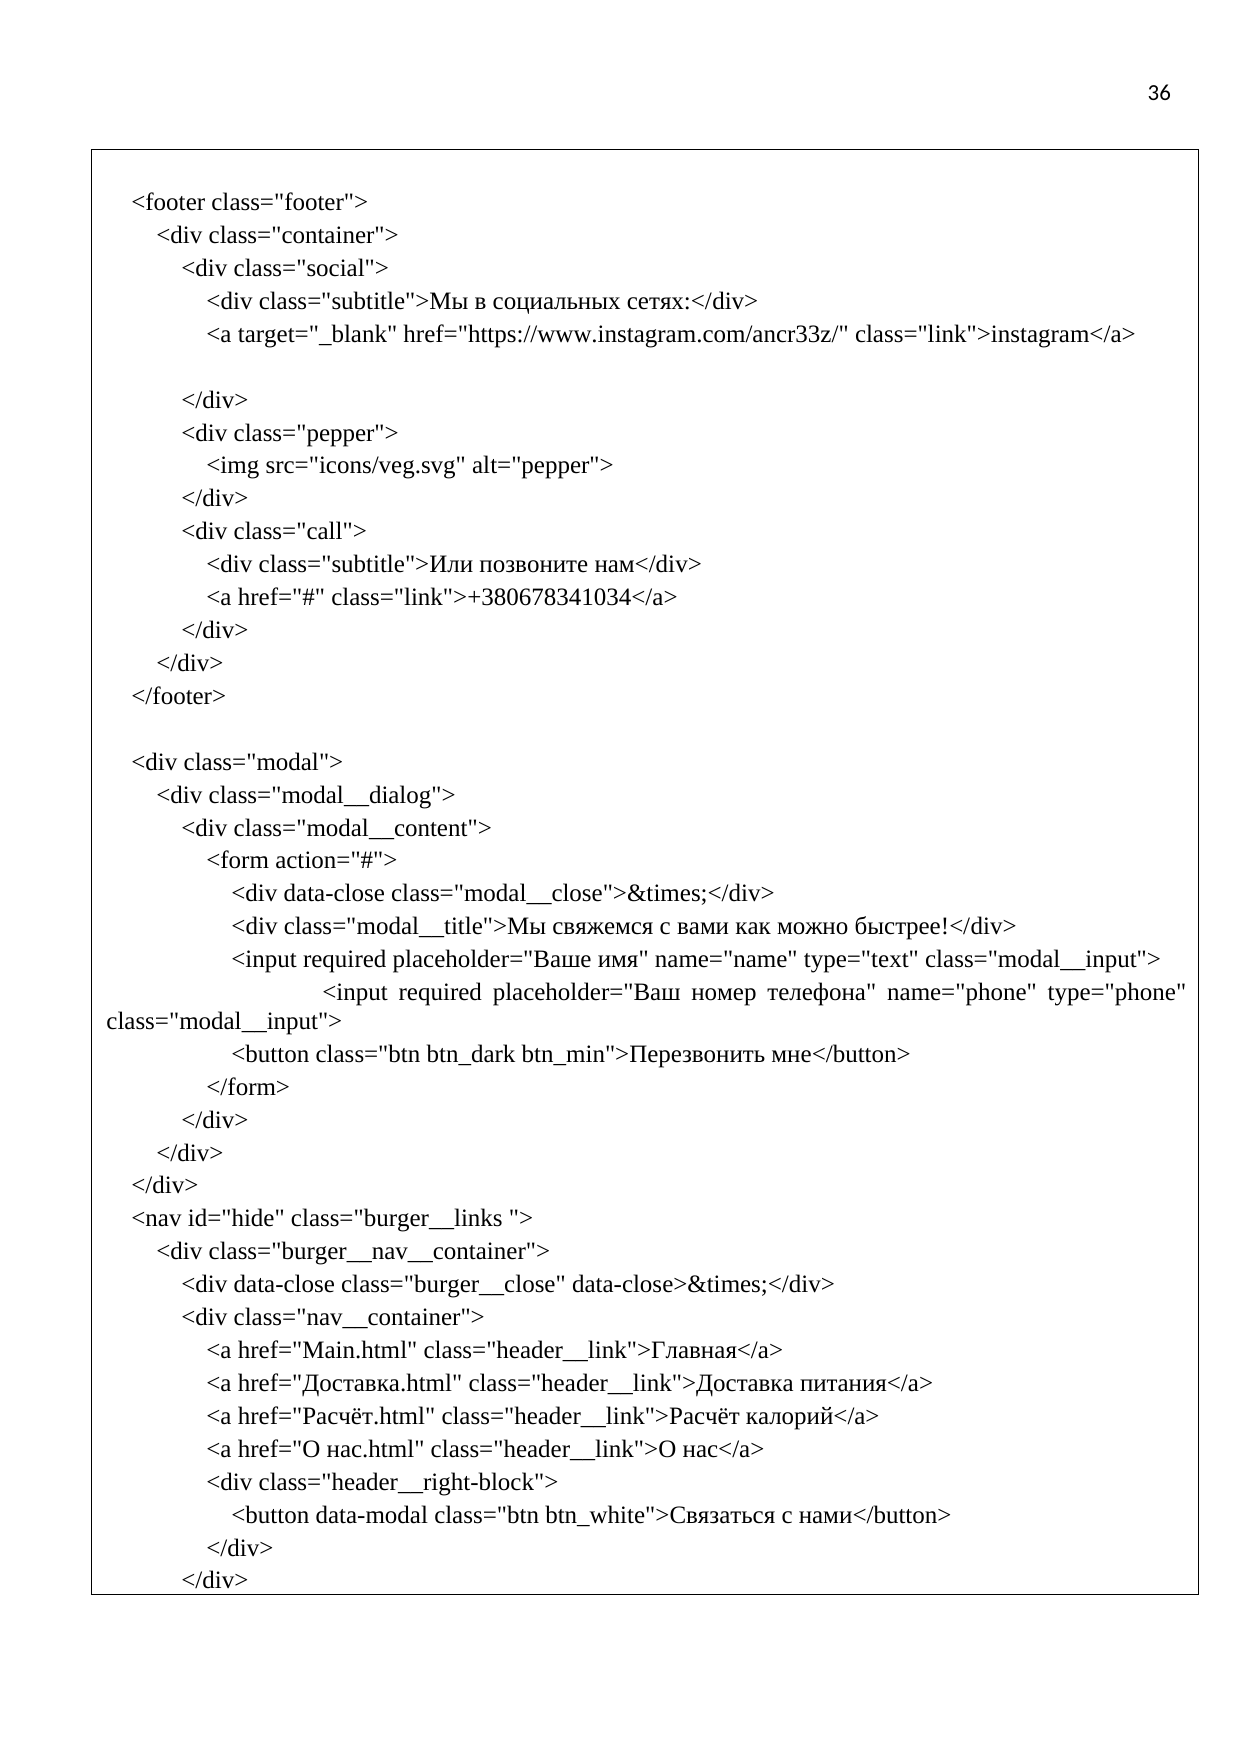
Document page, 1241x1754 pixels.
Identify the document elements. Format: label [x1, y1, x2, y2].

table_header [92, 150, 1198, 1594]
